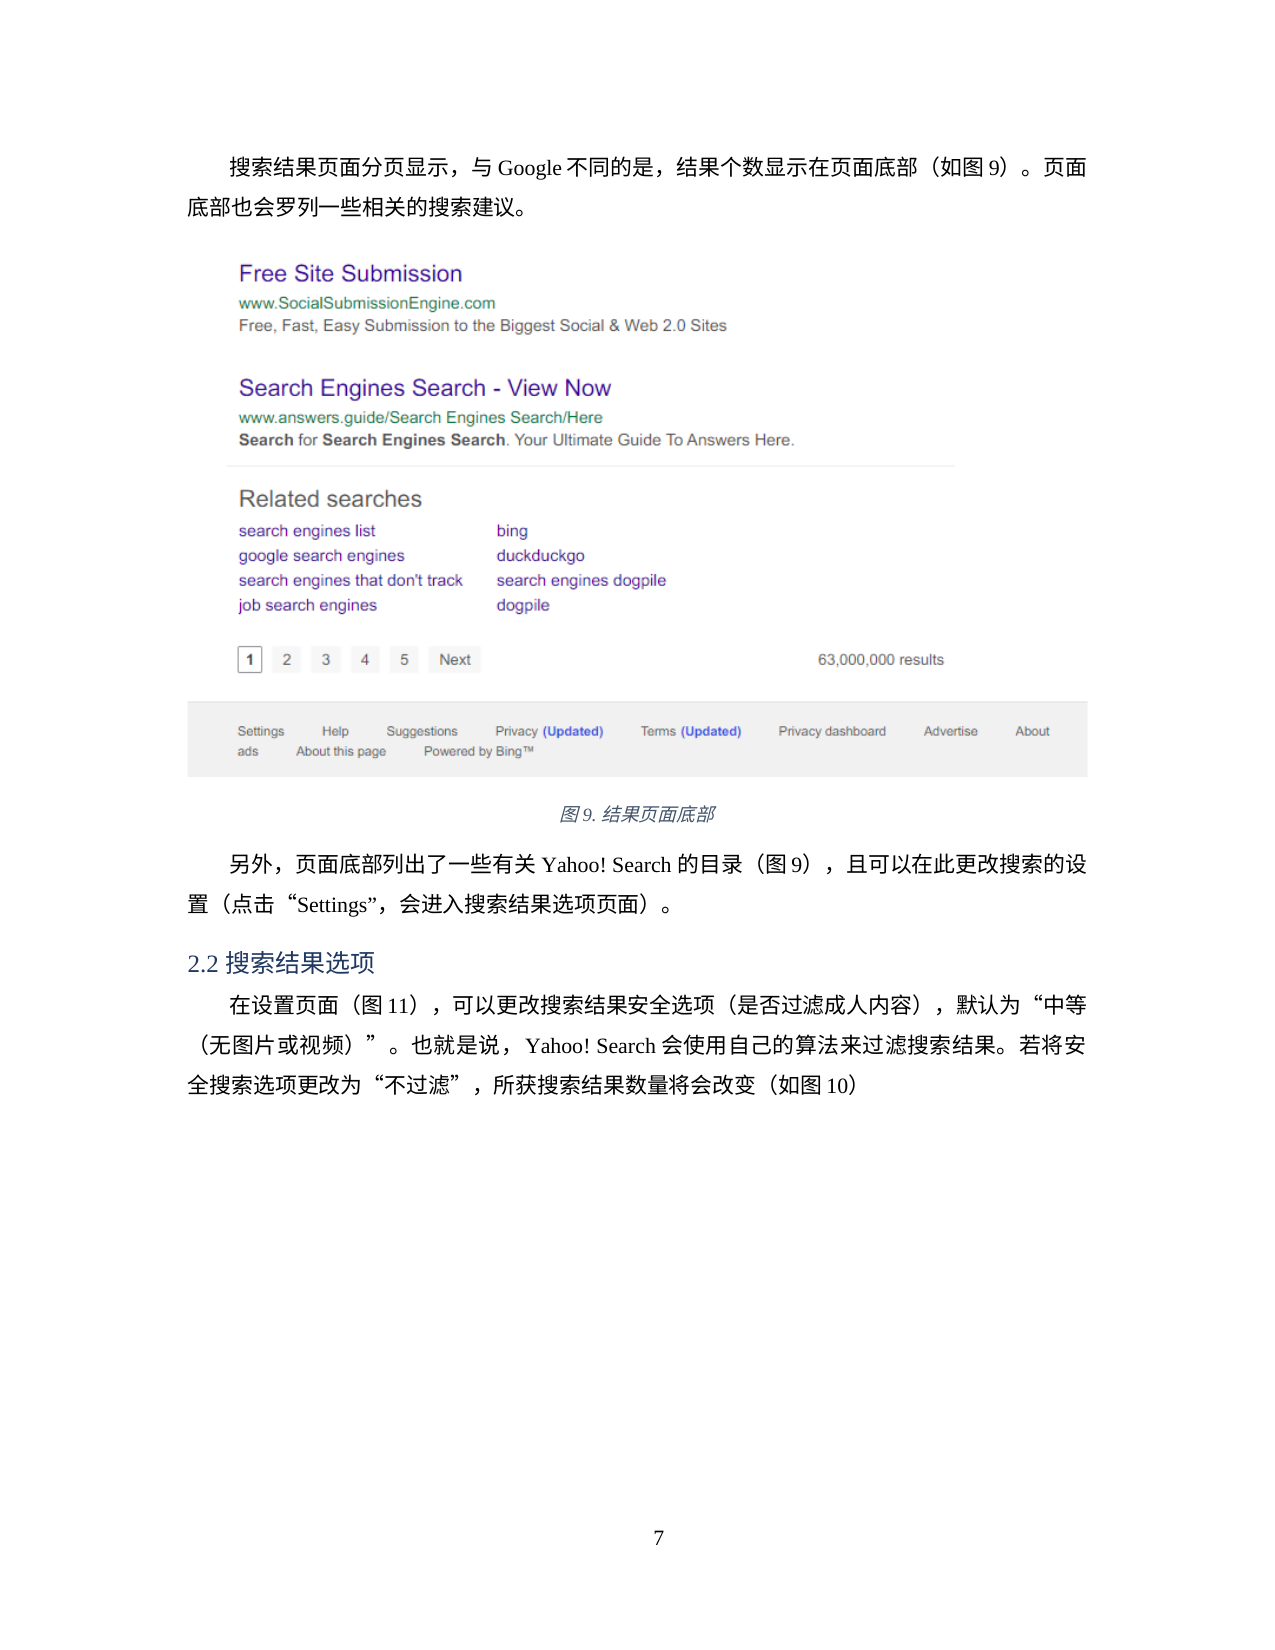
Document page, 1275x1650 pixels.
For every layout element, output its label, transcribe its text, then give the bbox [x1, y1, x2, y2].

text 在设置页面（图11），可以更改搜索结果安全选项（是否过滤成人内容），默认为“中等（无图片或视频）”。也就是说，Yahoo! Search会使用自己的算法来过滤搜索结果。若将安全搜索选项更改为“不过滤”，所获搜索结果数量将会改变（如图10） [187, 988, 1087, 1099]
picture [187, 245, 1088, 777]
text 图 9. 结果页面底部 [187, 799, 1087, 827]
text 另外，页面底部列出了一些有关Yahoo! Search 的目录（图9），且可以在此更改搜索的设置（点击“Settings”，会进入搜索结果选项页面）。 [187, 847, 1087, 919]
subtitle 2.2 搜索结果选项 [187, 943, 1087, 979]
text 搜索结果页面分页显示，与Google不同的是，结果个数显示在页面底部（如图9）。页面底部也会罗列一些相关的搜索建议。 [187, 150, 1087, 221]
